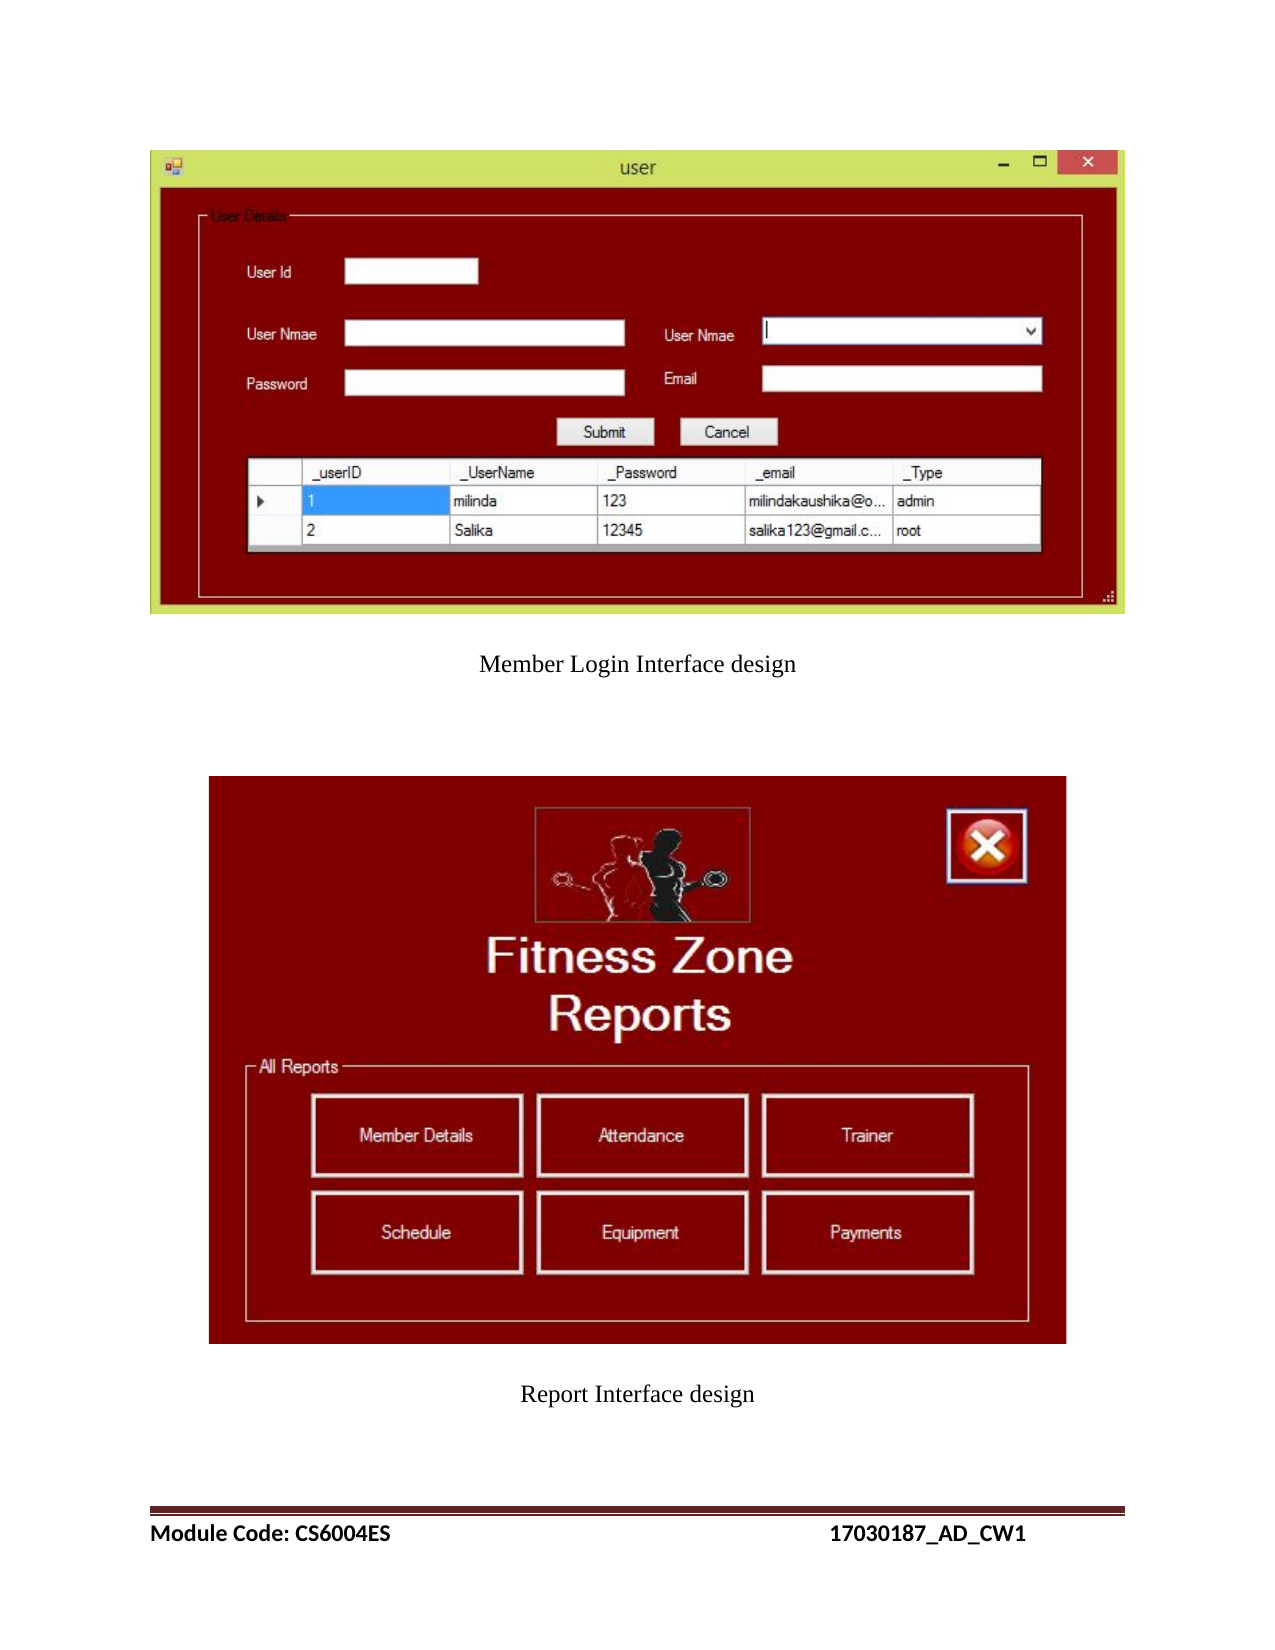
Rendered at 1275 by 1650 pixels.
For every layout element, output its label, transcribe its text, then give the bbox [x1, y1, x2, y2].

text Report Interface design [150, 1379, 1125, 1407]
text Member Login Interface design [150, 649, 1125, 678]
picture [150, 150, 1125, 614]
picture [208, 776, 1067, 1344]
